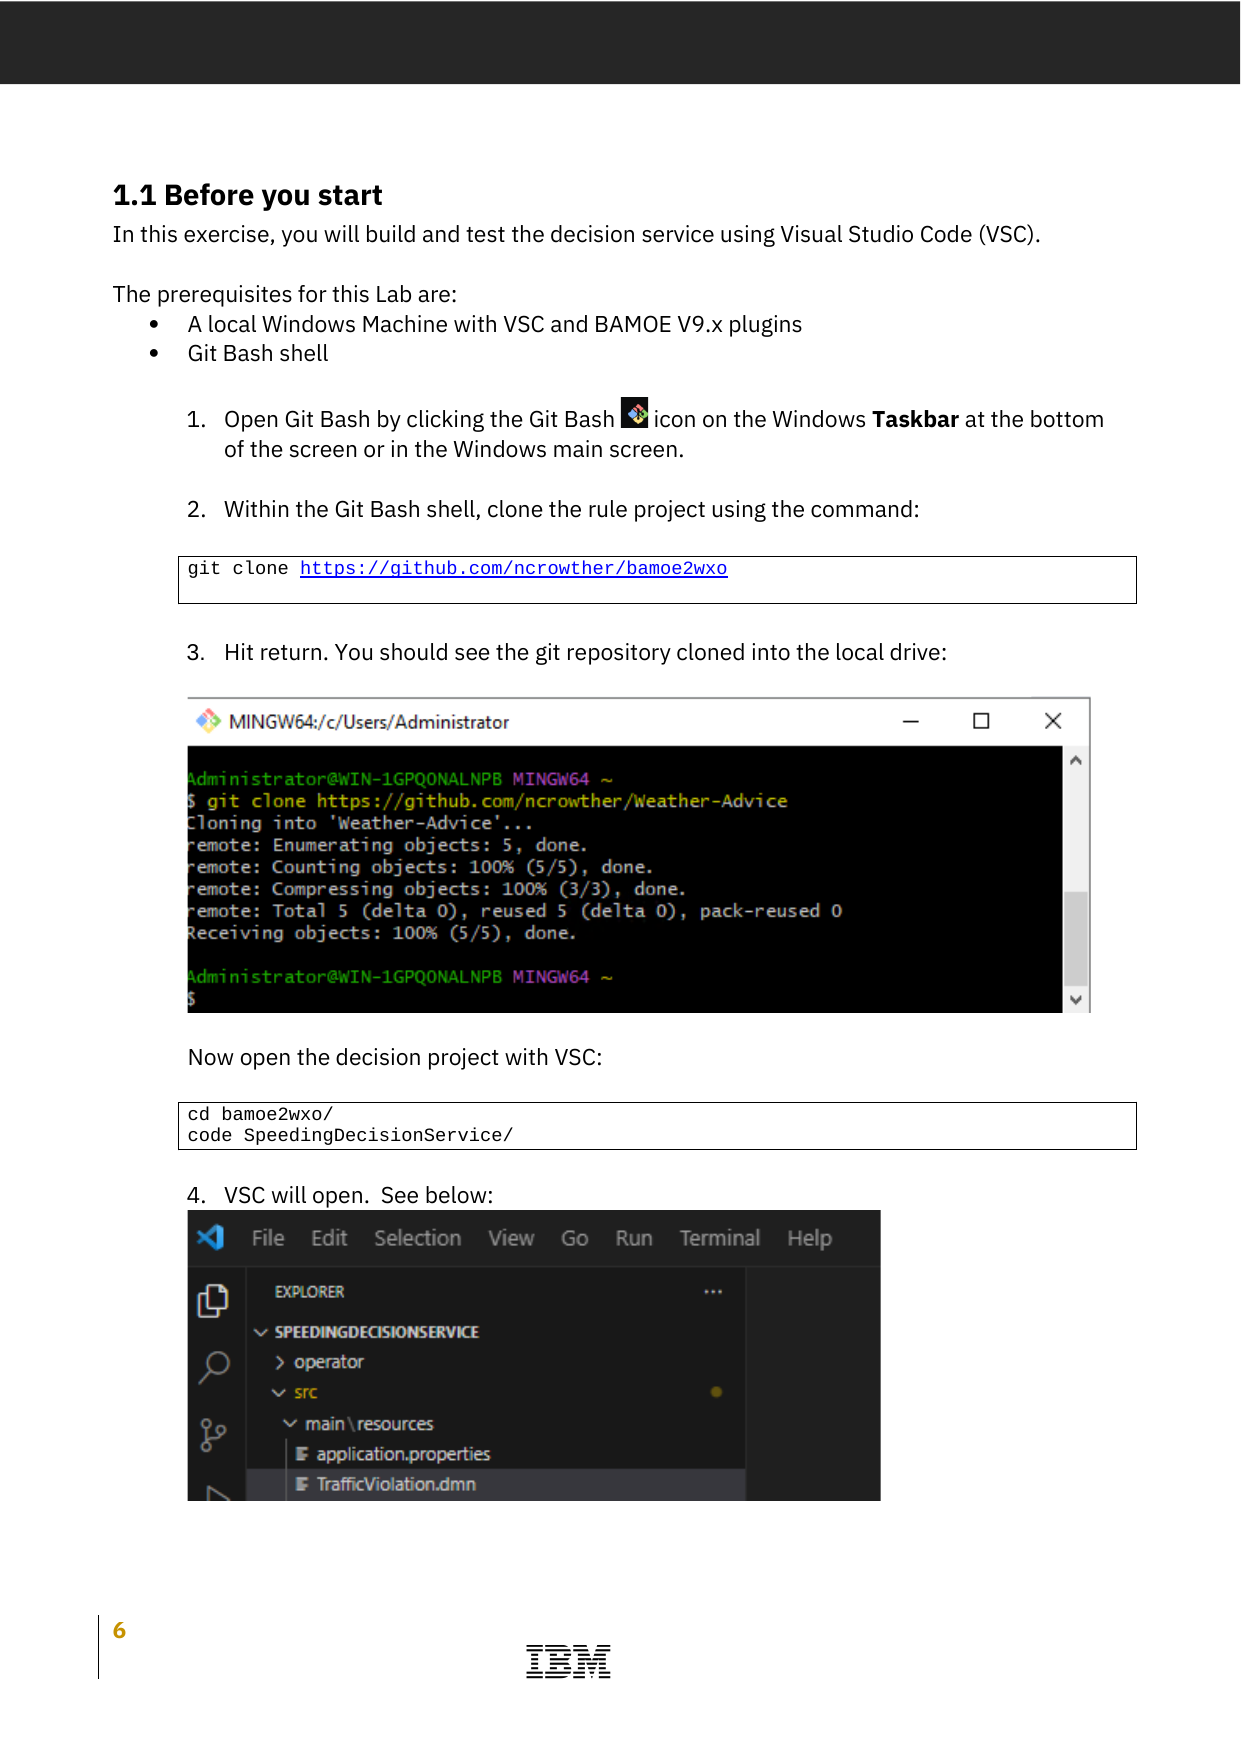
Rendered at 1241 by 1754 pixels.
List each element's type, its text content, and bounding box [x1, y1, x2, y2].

text In this exercise, you will build and test the decision service using Visual Studio Code (VSC). [112, 219, 1128, 249]
picture [526, 1645, 611, 1679]
subtitle Before you start [112, 175, 1128, 213]
text code SpeedingDecisionService/ [179, 1123, 1136, 1149]
picture [187, 696, 1091, 1013]
text git clone https://github.com/ncrowther/bamoe2wxo [179, 557, 1136, 580]
list Git Bash shell [150, 338, 1128, 368]
picture [187, 1210, 881, 1501]
text The prerequisites for this Lab are: [112, 279, 1128, 308]
list A local Windows Machine with VSC and BAMOE V9.x plugins [150, 308, 1128, 338]
list Open Git Bash by clicking the Git Bash icon on the Windows Taskbar at the bottom of the screen or in the Windows main screen. [186, 398, 1128, 464]
list Hit return. You should see the git repository cloned into the local drive: [186, 637, 1128, 667]
picture [620, 397, 649, 428]
text Now open the decision project with VSC: [112, 1042, 1128, 1072]
text cd bamoe2wxo/ [179, 1103, 1136, 1123]
list Within the Git Bash shell, clone the rule project using the command: [186, 493, 1128, 523]
list VSC will open. See below: [186, 1180, 1128, 1210]
